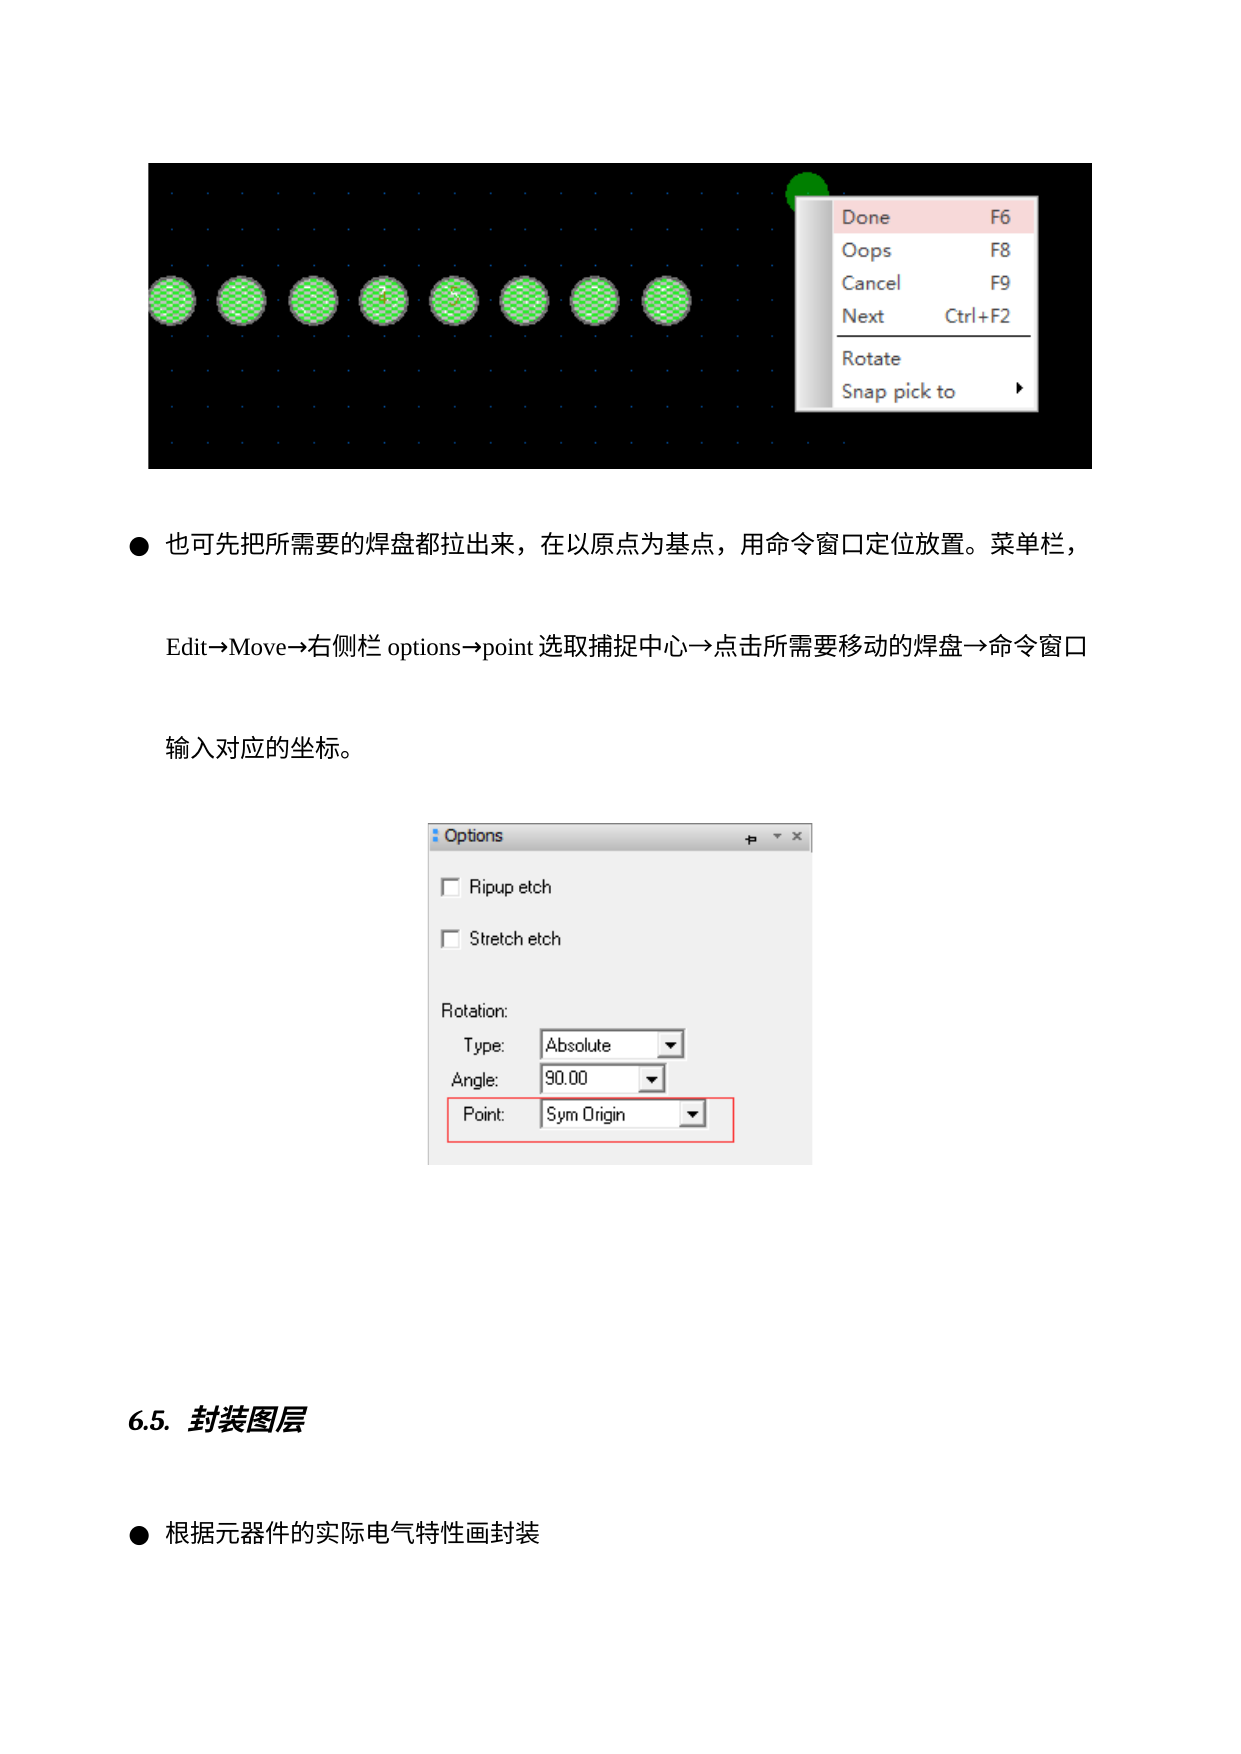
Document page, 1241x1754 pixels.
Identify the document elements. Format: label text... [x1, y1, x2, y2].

picture [148, 163, 1092, 469]
picture [427, 823, 813, 1165]
list 根据元器件的实际电气特性画封装 [128, 1497, 1112, 1565]
list 也可先把所需要的焊盘都拉出来，在以原点为基点，用命令窗口定位放置。菜单栏，Edit→Move→右侧栏options→point选取捕捉中心→点击所需要移动的焊盘→命令窗口输入对应的坐标。 [128, 509, 1112, 781]
subtitle 封装图层 [128, 1383, 1112, 1451]
